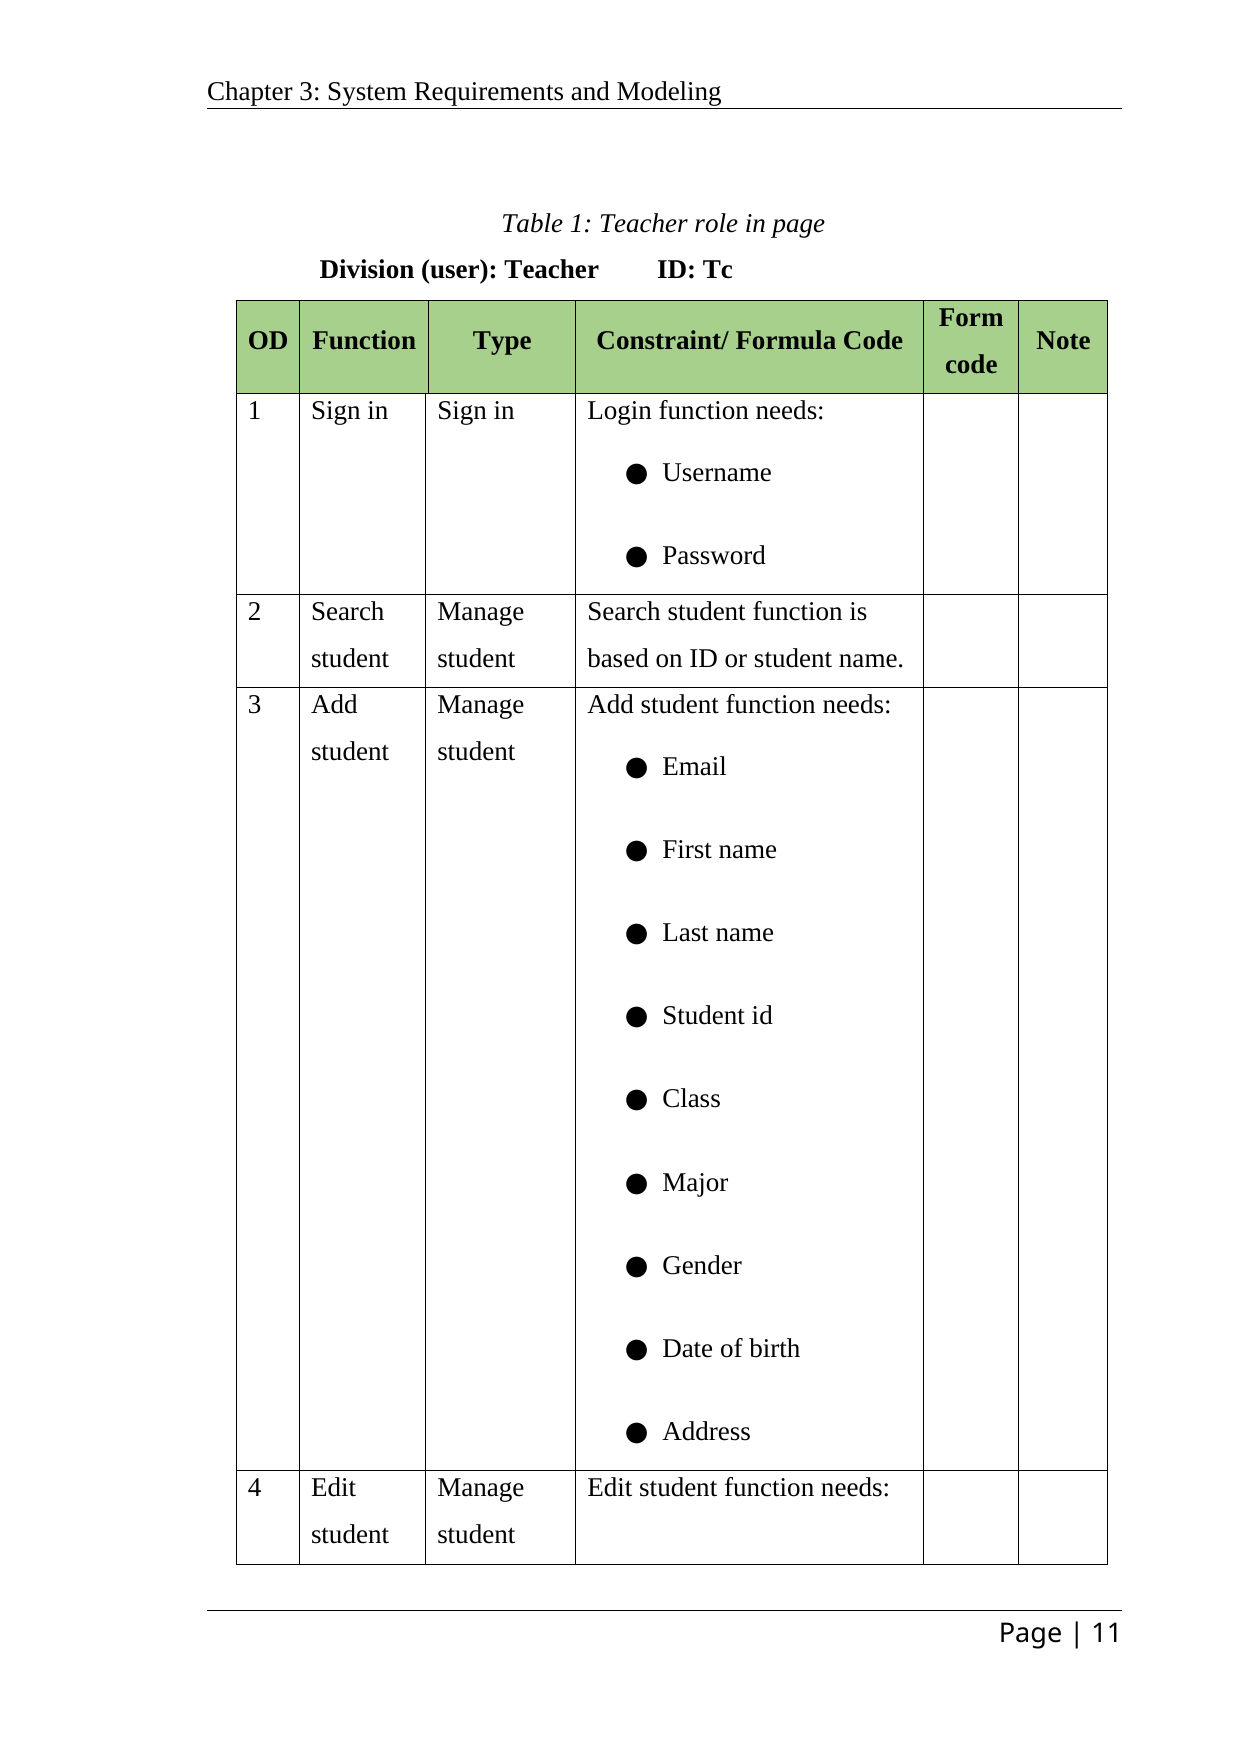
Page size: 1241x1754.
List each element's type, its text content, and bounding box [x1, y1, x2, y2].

table_cell Manage student [426, 688, 575, 1470]
table_cell Add student [300, 688, 425, 1470]
table_cell Manage student [426, 595, 575, 687]
table_cell [1019, 595, 1107, 687]
text Table 1: Teacher role in page [207, 207, 1122, 238]
text Division (user): Teacher ID: Tc [319, 253, 1122, 284]
table_header Constraint/ Formula Code [576, 301, 923, 393]
table_cell Add student function needs: Email First name Last name Student id Class Major Gender Date of birth Address [576, 688, 923, 1470]
table_cell 4 [237, 1471, 299, 1563]
table_cell Sign in [426, 394, 575, 594]
table_header Type [429, 301, 575, 393]
table_header Note [1019, 301, 1107, 393]
table_cell [1019, 688, 1107, 1470]
table_cell Search student function is based on ID or student name. [576, 595, 923, 687]
table_cell [924, 1471, 1018, 1563]
table_cell Edit student [300, 1471, 425, 1563]
table_header Function [300, 301, 428, 393]
table_cell 1 [237, 394, 299, 594]
table_cell [924, 394, 1018, 594]
table_cell 2 [237, 595, 299, 687]
table_cell Sign in [300, 394, 425, 594]
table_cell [576, 1471, 923, 1563]
table_cell [1019, 394, 1107, 594]
table_cell Manage student [426, 1471, 575, 1563]
table_header OD [237, 301, 299, 393]
table_cell [924, 595, 1018, 687]
table_cell [1019, 1471, 1107, 1563]
table_header Form code [924, 301, 1018, 393]
table_cell 3 [237, 688, 299, 1470]
table_cell [924, 688, 1018, 1470]
table_cell Search student [300, 595, 425, 687]
table_cell Login function needs: Username Password [576, 394, 923, 594]
